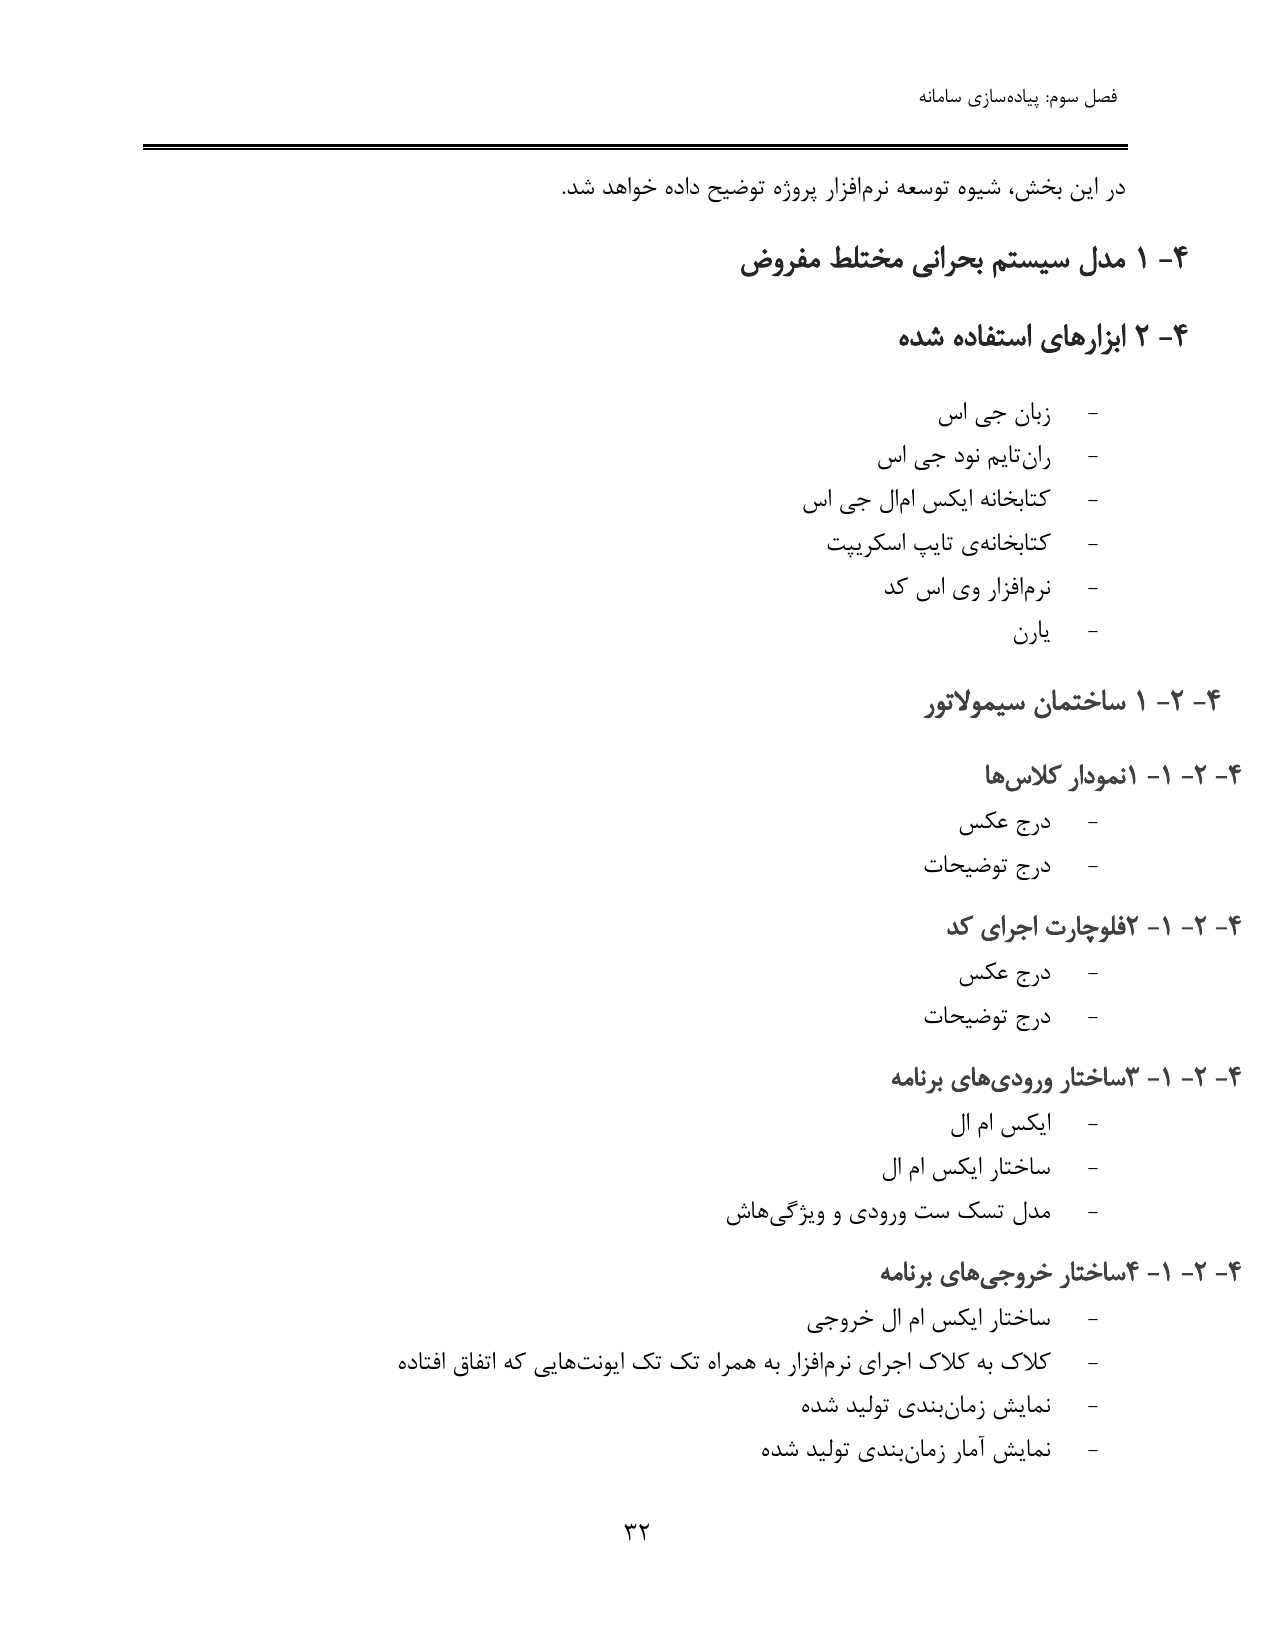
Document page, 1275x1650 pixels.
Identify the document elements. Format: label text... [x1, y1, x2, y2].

list کتابخانه‌ی تایپ اسکریپت [150, 531, 1087, 560]
list ران‌تایم نود جی اس [150, 444, 1087, 473]
list درج توضیحات [150, 853, 1087, 882]
subtitle نمودار کلاس‌ها [150, 762, 1125, 794]
list کلاک به کلاک اجرای نرم‌افزار به همراه تک تک ایونت‌هایی که اتفاق افتاده [150, 1350, 1087, 1379]
subtitle ابزارهای استفاده شده [150, 322, 1125, 357]
list درج عکس [150, 960, 1087, 989]
subtitle ساختمان سیمولاتور [150, 687, 1125, 721]
list نمایش آمار زمان‌بندی تولید شده [150, 1437, 1087, 1467]
list یارن [150, 619, 1087, 648]
list نمایش زمان‌بندی تولید شده [150, 1394, 1087, 1423]
text در این بخش، شیوه توسعه نرم‌افزار پروژه توضیح داده خواهد شد. [150, 175, 1125, 204]
list درج توضیحات [150, 1004, 1087, 1033]
list ایکس ام ال [150, 1111, 1087, 1141]
list مدل تسک ست ورودی و ویژگی‌هاش [150, 1199, 1087, 1228]
subtitle مدل سیستم بحرانی مختلط مفروض [150, 244, 1125, 279]
subtitle ساختار خروجی‌های برنامه [150, 1259, 1125, 1291]
list ساختار ایکس ام ال خروجی [150, 1306, 1087, 1335]
list نرم‌افزار وی اس کد [150, 575, 1087, 604]
list کتابخانه ایکس ام‌ال جی اس [150, 487, 1087, 517]
list زبان جی اس [150, 400, 1087, 429]
subtitle ساختار ورودی‌های برنامه [150, 1064, 1125, 1096]
list درج عکس [150, 809, 1087, 838]
list ساختار ایکس ام ال [150, 1155, 1087, 1184]
subtitle فلوچارت اجرای کد [150, 913, 1125, 945]
